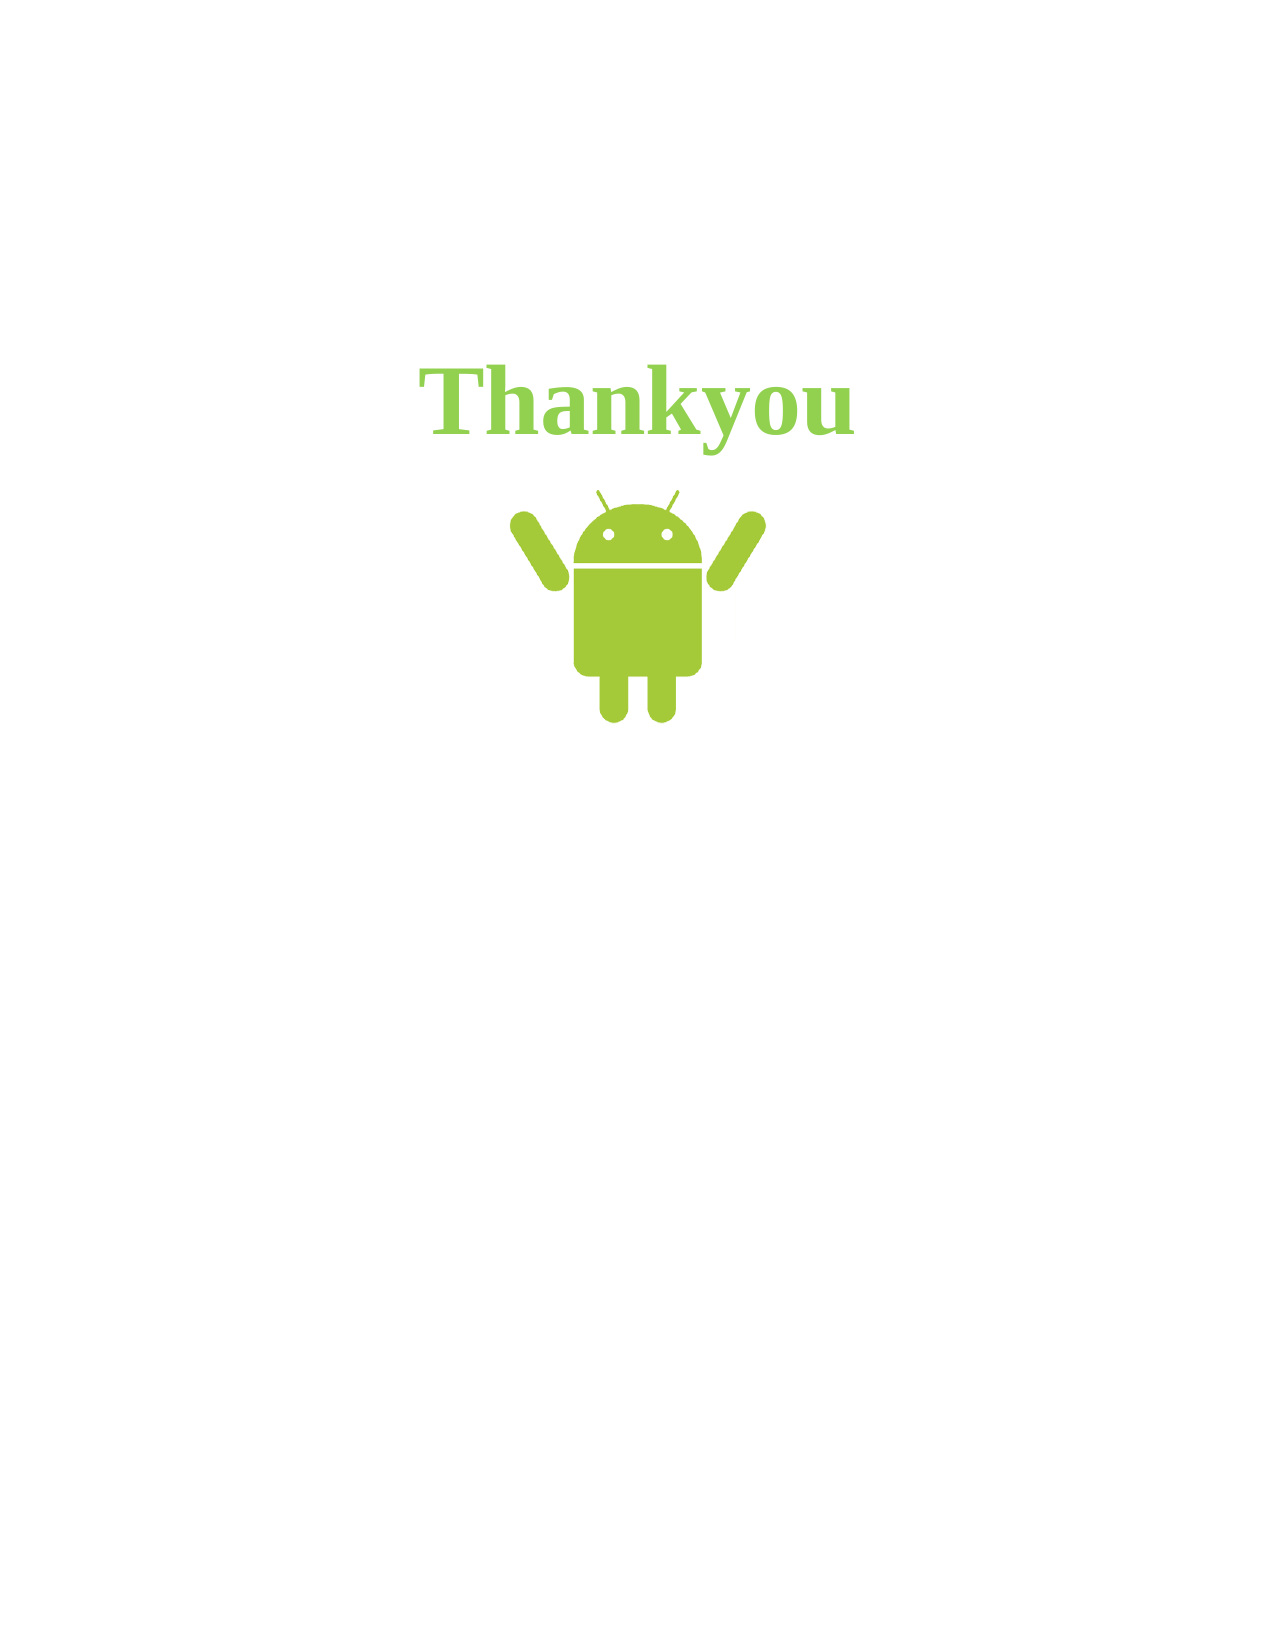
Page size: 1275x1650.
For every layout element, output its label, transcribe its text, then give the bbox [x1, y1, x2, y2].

picture [487, 481, 788, 732]
text Thankyou [150, 341, 1125, 456]
